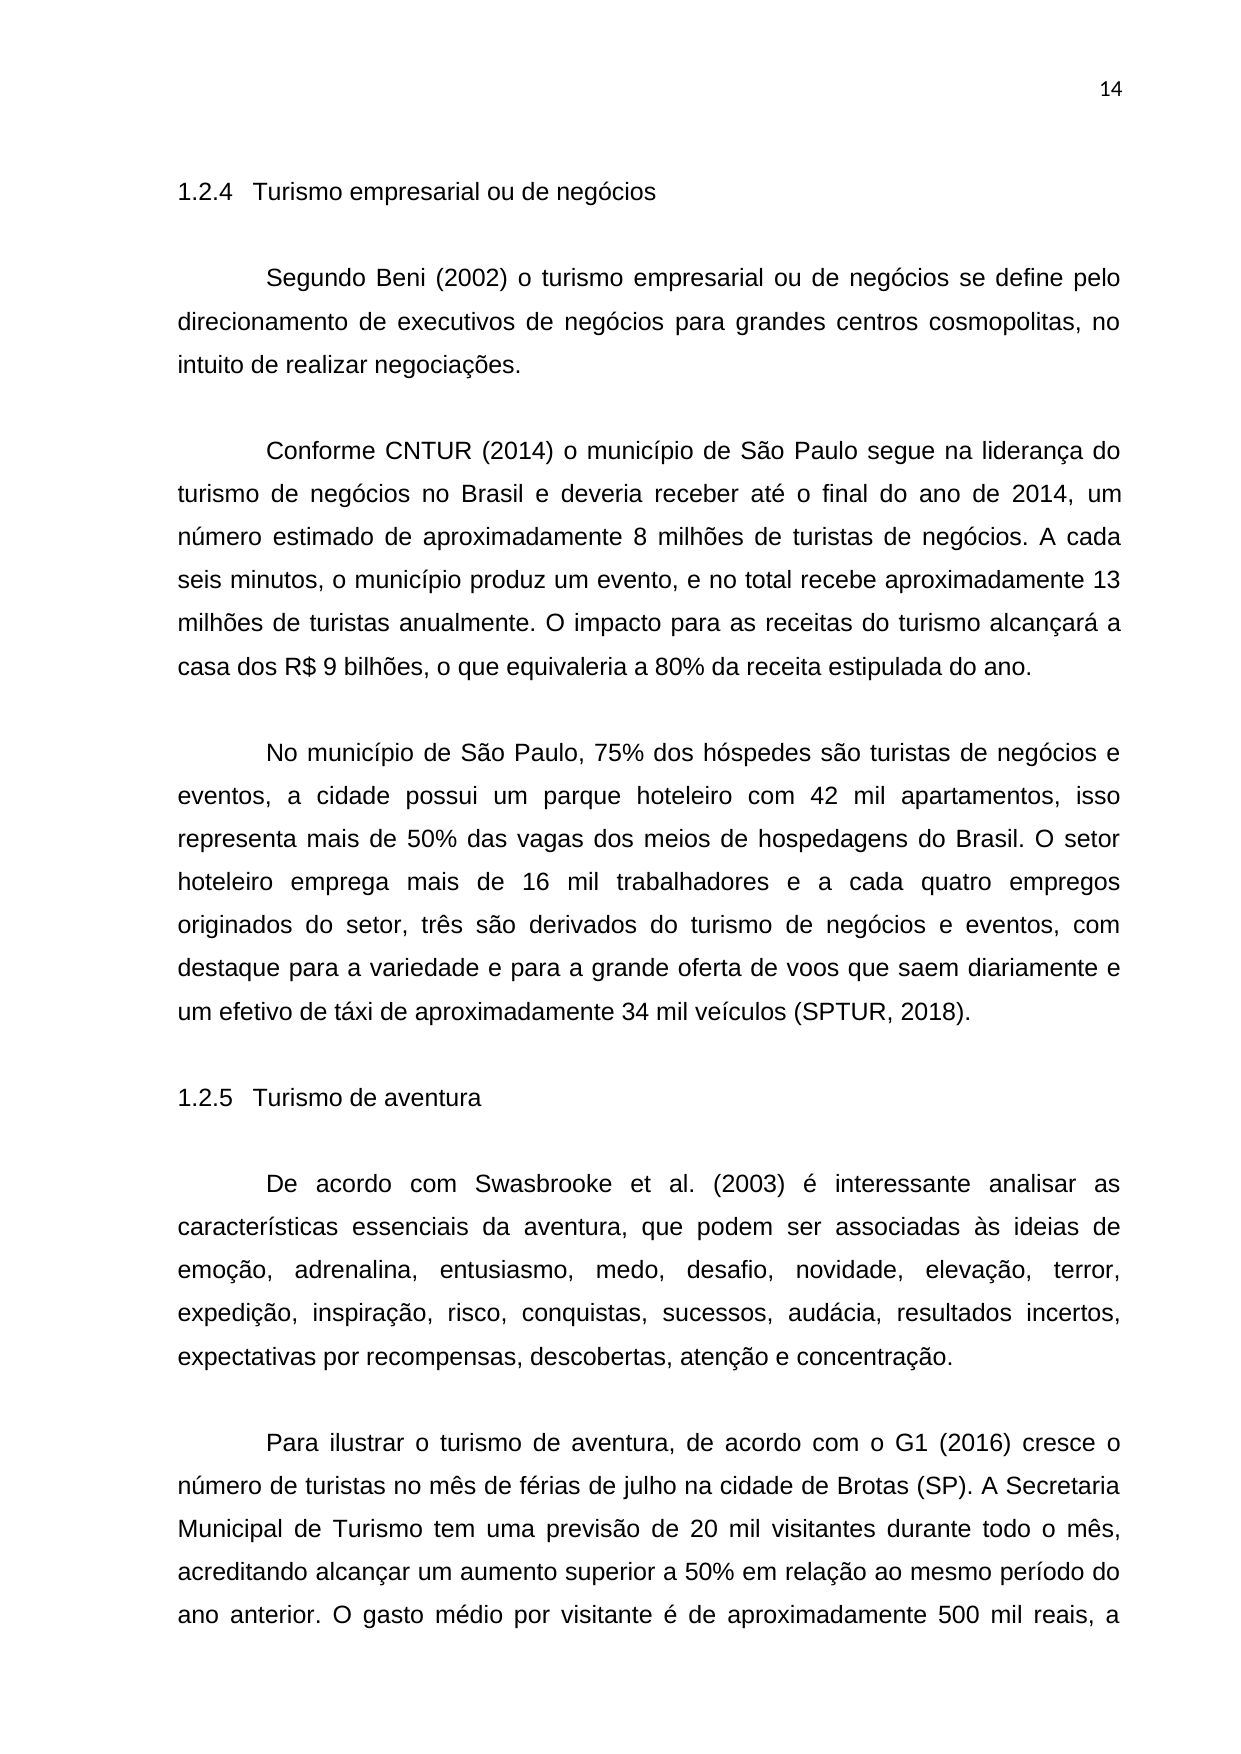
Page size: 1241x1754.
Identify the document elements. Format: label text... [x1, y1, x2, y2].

text Turismo empresarial ou de negócios [177, 177, 1122, 206]
text No município de São Paulo, 75% dos hóspedes são turistas de negócios e eventos, a cidade possui um parque hoteleiro com 42 mil apartamentos, isso representa mais de 50% das vagas dos meios de hospedagens do Brasil. O setor hoteleiro emprega mais de 16 mil trabalhadores e a cada quatro empregos originados do setor, três são derivados do turismo de negócios e eventos, com destaque para a variedade e para a grande oferta de voos que saem diariamente e um efetivo de táxi de aproximadamente 34 mil veículos (SPTUR, 2018). [177, 738, 1122, 1025]
text Segundo Beni (2002) o turismo empresarial ou de negócios se define pelo direcionamento de executivos de negócios para grandes centros cosmopolitas, no intuito de realizar negociações. [177, 263, 1122, 378]
text De acordo com Swasbrooke et al. (2003) é interessante analisar as características essenciais da aventura, que podem ser associadas às ideias de emoção, adrenalina, entusiasmo, medo, desafio, novidade, elevação, terror, expedição, inspiração, risco, conquistas, sucessos, audácia, resultados incertos, expectativas por recompensas, descobertas, atenção e concentração. [177, 1169, 1122, 1370]
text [177, 1428, 1122, 1629]
text Conforme CNTUR (2014) o município de São Paulo segue na liderança do turismo de negócios no Brasil e deveria receber até o final do ano de 2014, um número estimado de aproximadamente 8 milhões de turistas de negócios. A cada seis minutos, o município produz um evento, e no total recebe aproximadamente 13 milhões de turistas anualmente. O impacto para as receitas do turismo alcançará a casa dos R$ 9 bilhões, o que equivaleria a 80% da receita estipulada do ano. [177, 436, 1122, 680]
text Turismo de aventura [177, 1083, 1122, 1112]
